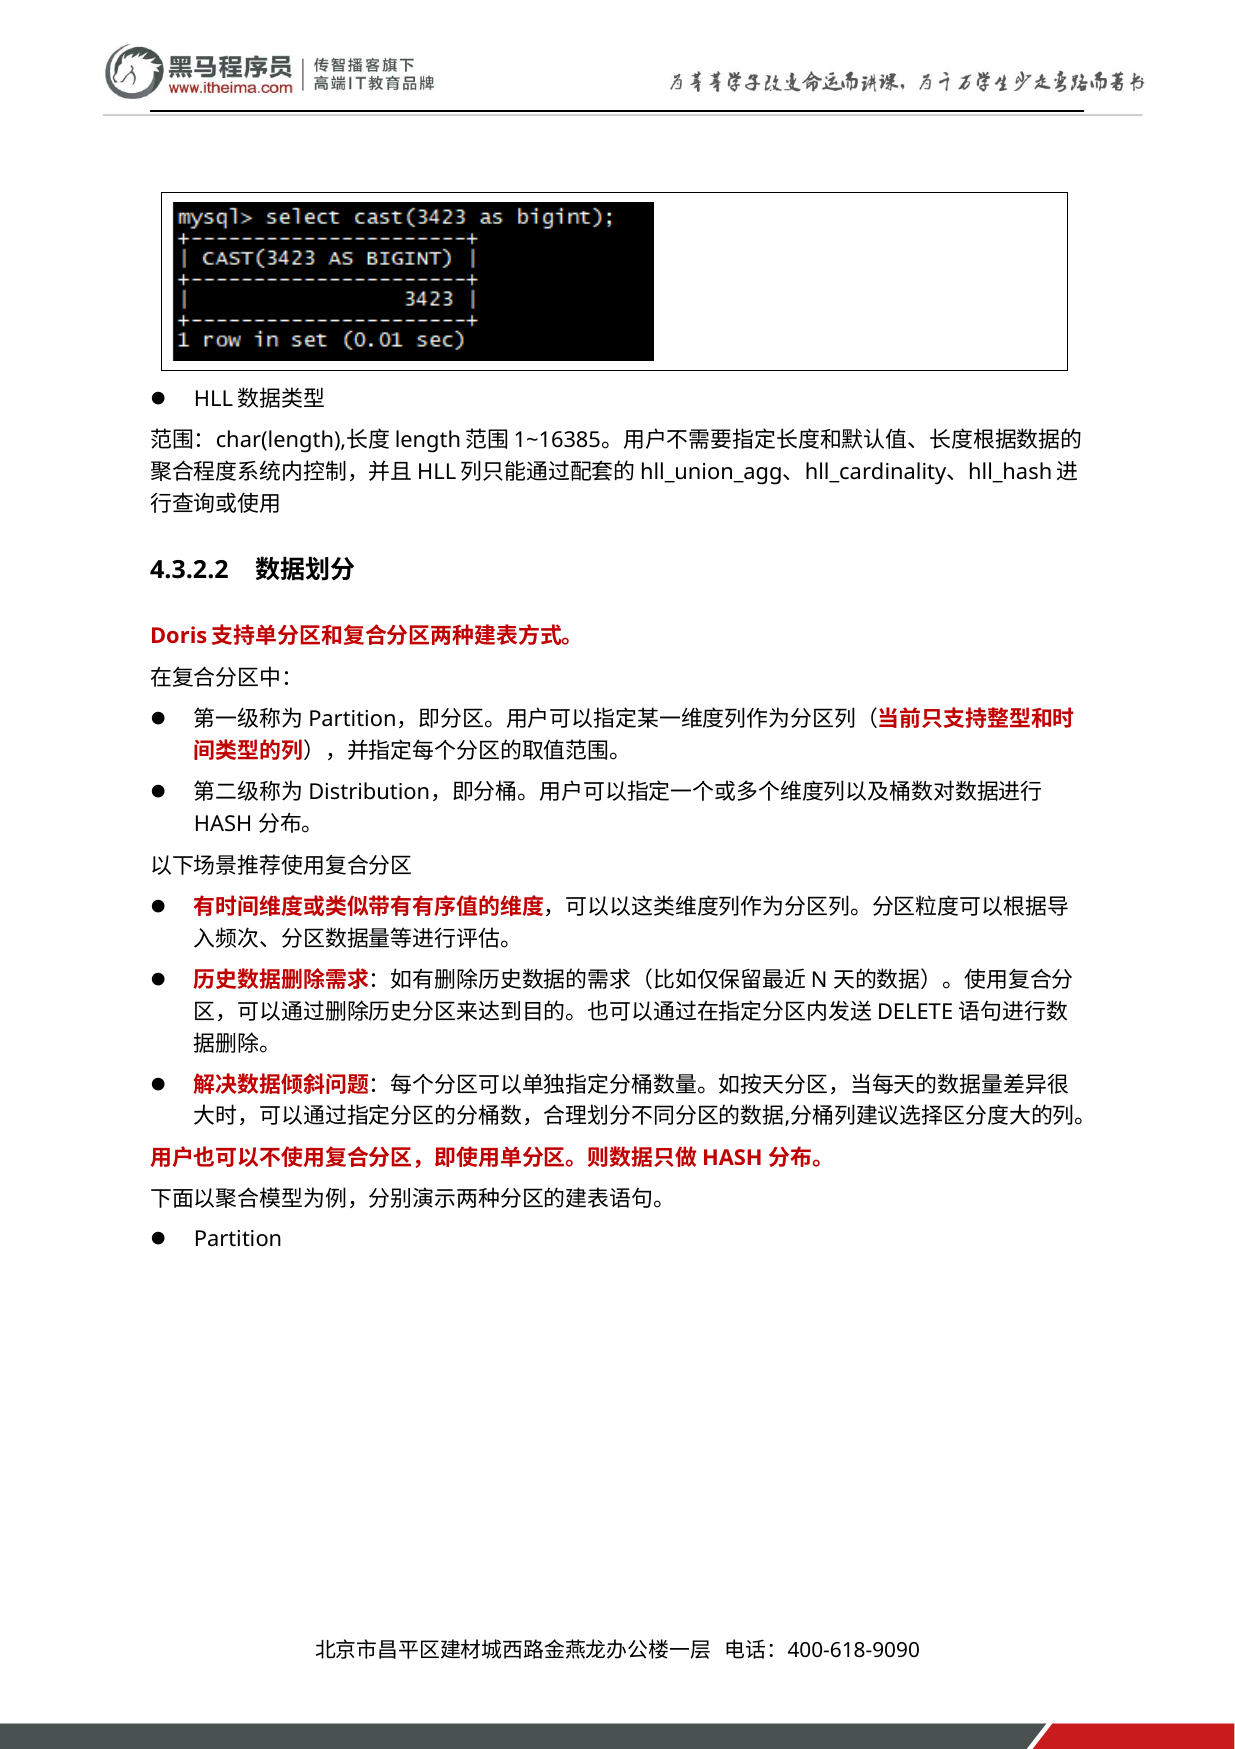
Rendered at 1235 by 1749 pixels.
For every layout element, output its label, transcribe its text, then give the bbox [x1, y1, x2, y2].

list 解决数据倾斜问题：每个分区可以单独指定分桶数量。如按天分区，当每天的数据量差异很大时，可以通过指定分区的分桶数，合理划分不同分区的数据,分桶列建议选择区分度大的列。 [150, 1067, 1084, 1130]
text 范围：char(length),长度length范围1~16385。用户不需要指定长度和默认值、长度根据数据的聚合程度系统内控制，并且HLL列只能通过配套的hll_union_agg、hll_cardinality、hll_hash进行查询或使用 [150, 422, 1084, 517]
list Partition [150, 1223, 1084, 1253]
text 用户也可以不使用复合分区，即使用单分区。则数据只做 HASH 分布。 [150, 1140, 1084, 1172]
list 第一级称为 Partition，即分区。用户可以指定某一维度列作为分区列（当前只支持整型和时间类型的列），并指定每个分区的取值范围。 [150, 701, 1084, 765]
picture [0, 1664, 1235, 1749]
picture [172, 202, 654, 361]
text 下面以聚合模型为例，分别演示两种分区的建表语句。 [150, 1181, 1084, 1213]
picture [0, 0, 1235, 123]
list 第二级称为 Distribution，即分桶。用户可以指定一个或多个维度列以及桶数对数据进行 HASH 分布。 [150, 774, 1084, 838]
text Doris支持单分区和复合分区两种建表方式。 [150, 618, 1084, 650]
subtitle 数据划分 [150, 550, 1084, 586]
list 历史数据删除需求：如有删除历史数据的需求（比如仅保留最近N 天的数据）。使用复合分区，可以通过删除历史分区来达到目的。也可以通过在指定分区内发送 DELETE 语句进行数据删除。 [150, 962, 1084, 1057]
list 有时间维度或类似带有有序值的维度，可以以这类维度列作为分区列。分区粒度可以根据导入频次、分区数据量等进行评估。 [150, 889, 1084, 952]
table_cell [162, 193, 1067, 370]
list HLL数据类型 [150, 381, 1084, 412]
text 在复合分区中： [150, 660, 1084, 692]
text 以下场景推荐使用复合分区 [150, 848, 1084, 879]
